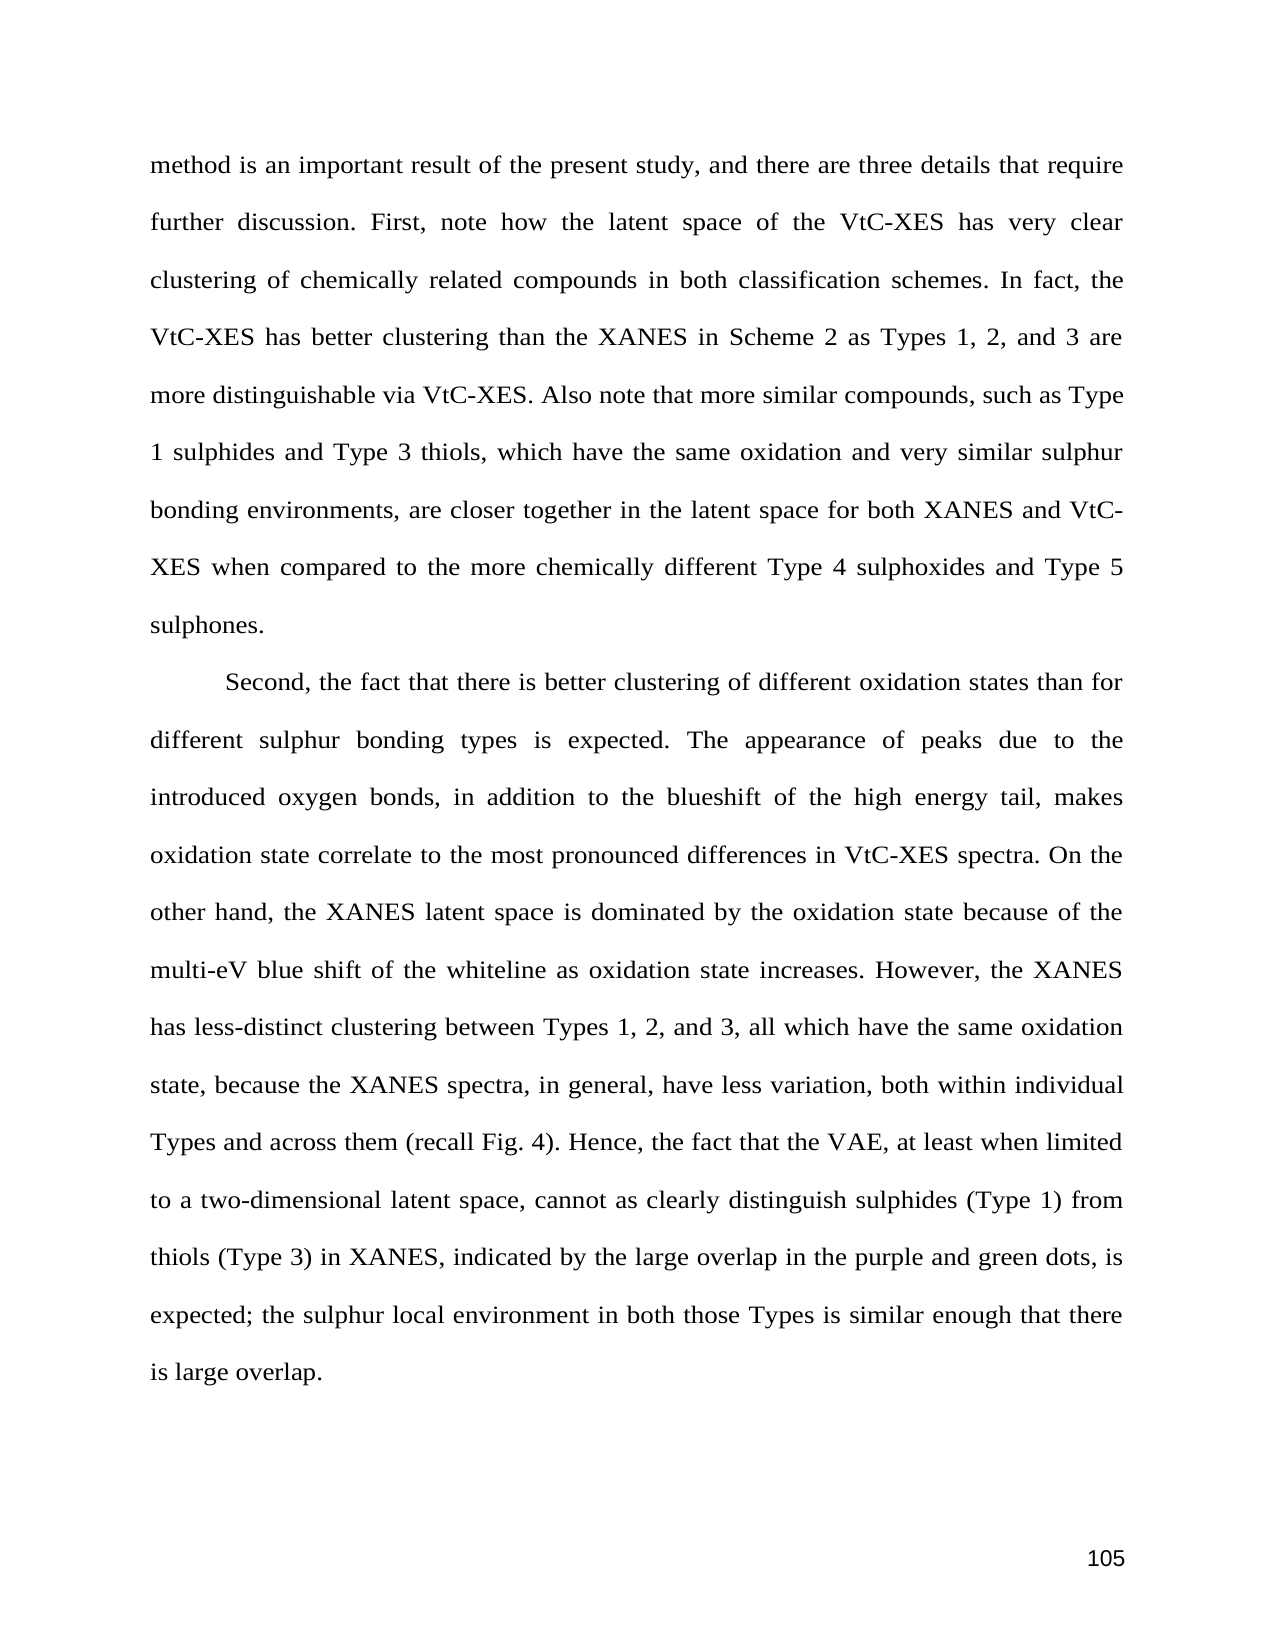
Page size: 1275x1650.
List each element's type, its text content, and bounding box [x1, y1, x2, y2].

text Second, the fact that there is better clustering of different oxidation states than for different sulphur bonding types is expected. The appearance of peaks due to the introduced oxygen bonds, in addition to the blueshift of the high energy tail, makes oxidation state correlate to the most pronounced differences in VtC-XES spectra. On the other hand, the XANES latent space is dominated by the oxidation state because of the multi-eV blue shift of the whiteline as oxidation state increases. However, the XANES has less-distinct clustering between Types 1, 2, and 3, all which have the same oxidation state, because the XANES spectra, in general, have less variation, both within individual Types and across them (recall Fig. 4). Hence, the fact that the VAE, at least when limited to a two-dimensional latent space, cannot as clearly distinguish sulphides (Type 1) from thiols (Type 3) in XANES, indicated by the large overlap in the purple and green dots, is expected; the sulphur local environment in both those Types is similar enough that there is large overlap. [150, 667, 1125, 1386]
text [150, 150, 1125, 639]
